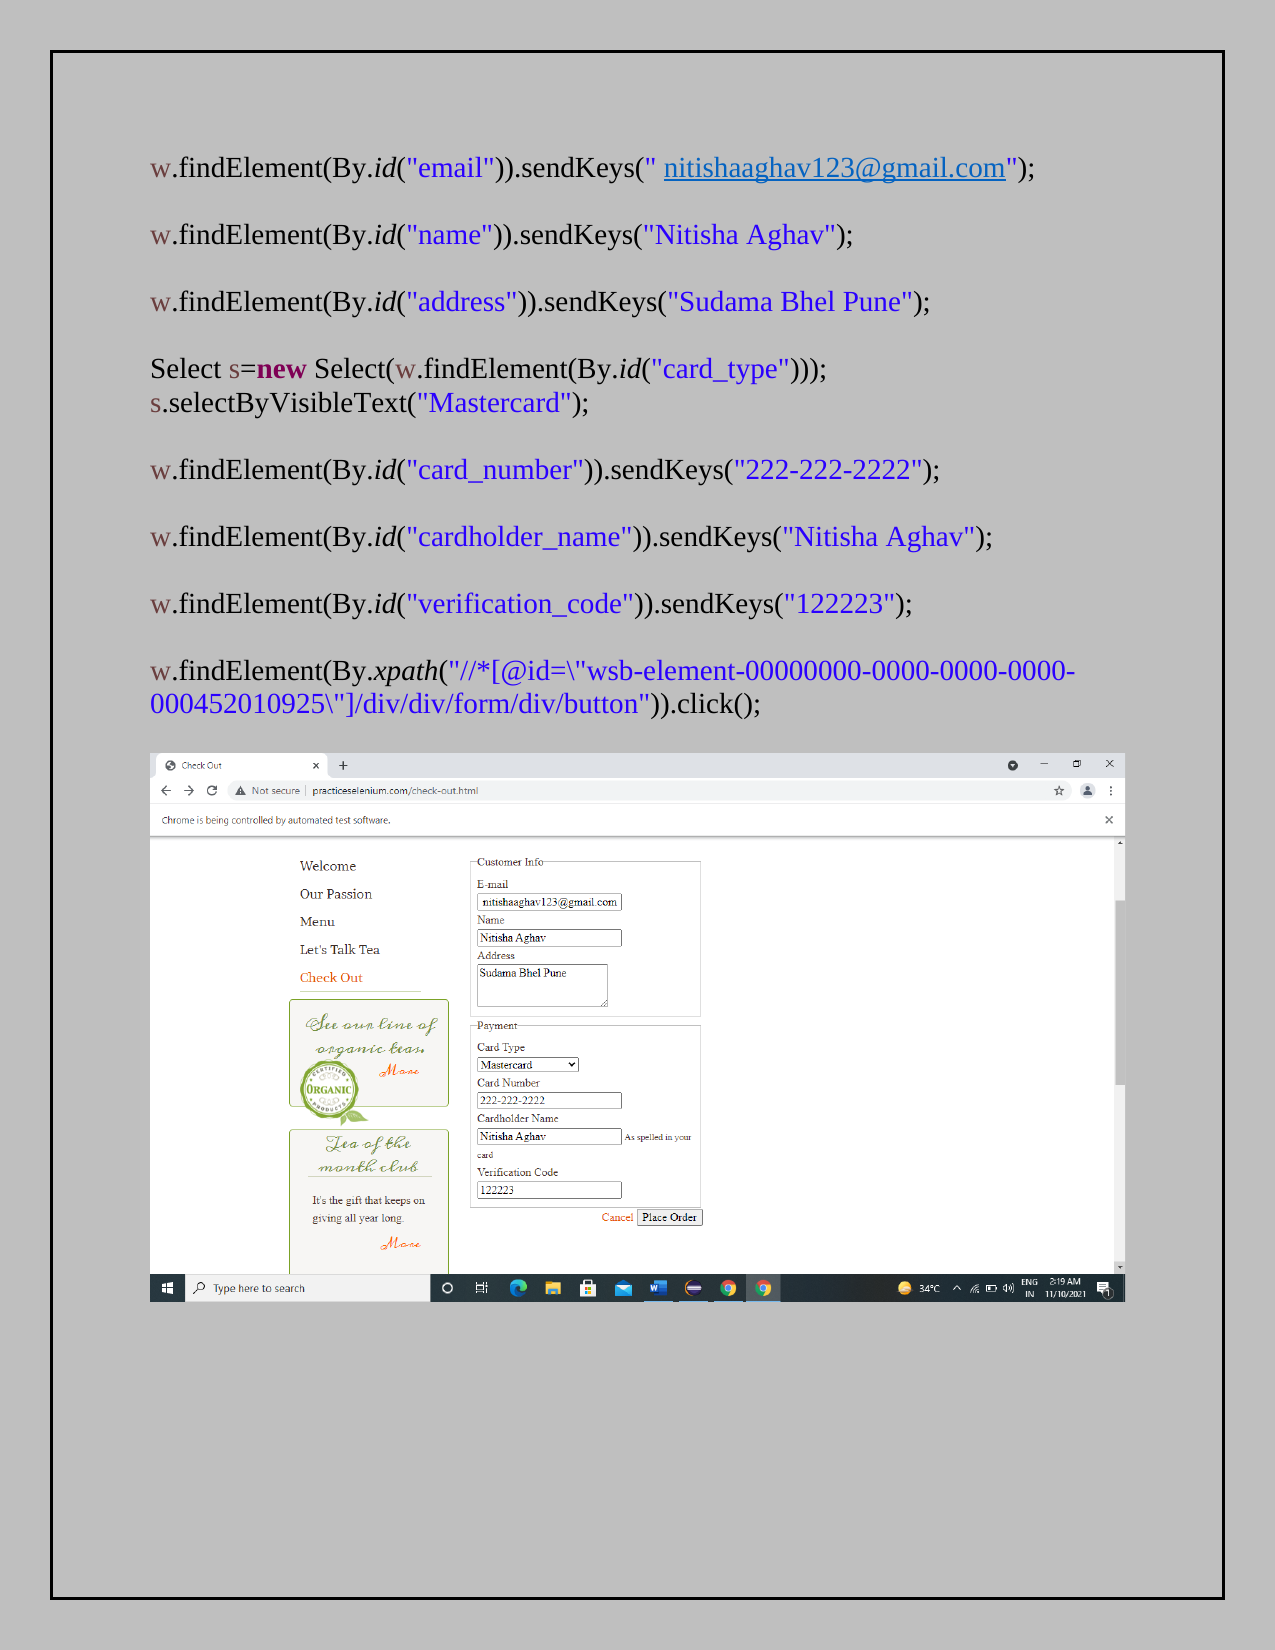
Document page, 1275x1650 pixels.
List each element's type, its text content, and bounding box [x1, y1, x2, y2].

text w.findElement(By.xpath("//*[@id=\"wsb-element-00000000-0000-0000-0000-000452010925\"]/div/div/form/div/button")).click(); [150, 653, 1125, 720]
text w.findElement(By.id("card_number")).sendKeys("222-222-2222"); [150, 452, 1125, 485]
text w.findElement(By.id("cardholder_name")).sendKeys("Nitisha Aghav"); [150, 519, 1125, 552]
text s.selectByVisibleText("Mastercard"); [150, 385, 1125, 418]
text w.findElement(By.id("address")).sendKeys("Sudama Bhel Pune"); [150, 284, 1125, 318]
text w.findElement(By.id("name")).sendKeys("Nitisha Aghav"); [150, 217, 1125, 251]
text Select s=new Select(w.findElement(By.id("card_type"))); [150, 351, 1125, 385]
picture [150, 753, 1125, 1302]
text w.findElement(By.id("verification_code")).sendKeys("122223"); [150, 586, 1125, 619]
text w.findElement(By.id("email")).sendKeys(" nitishaaghav123@gmail.com"); [150, 150, 1125, 183]
